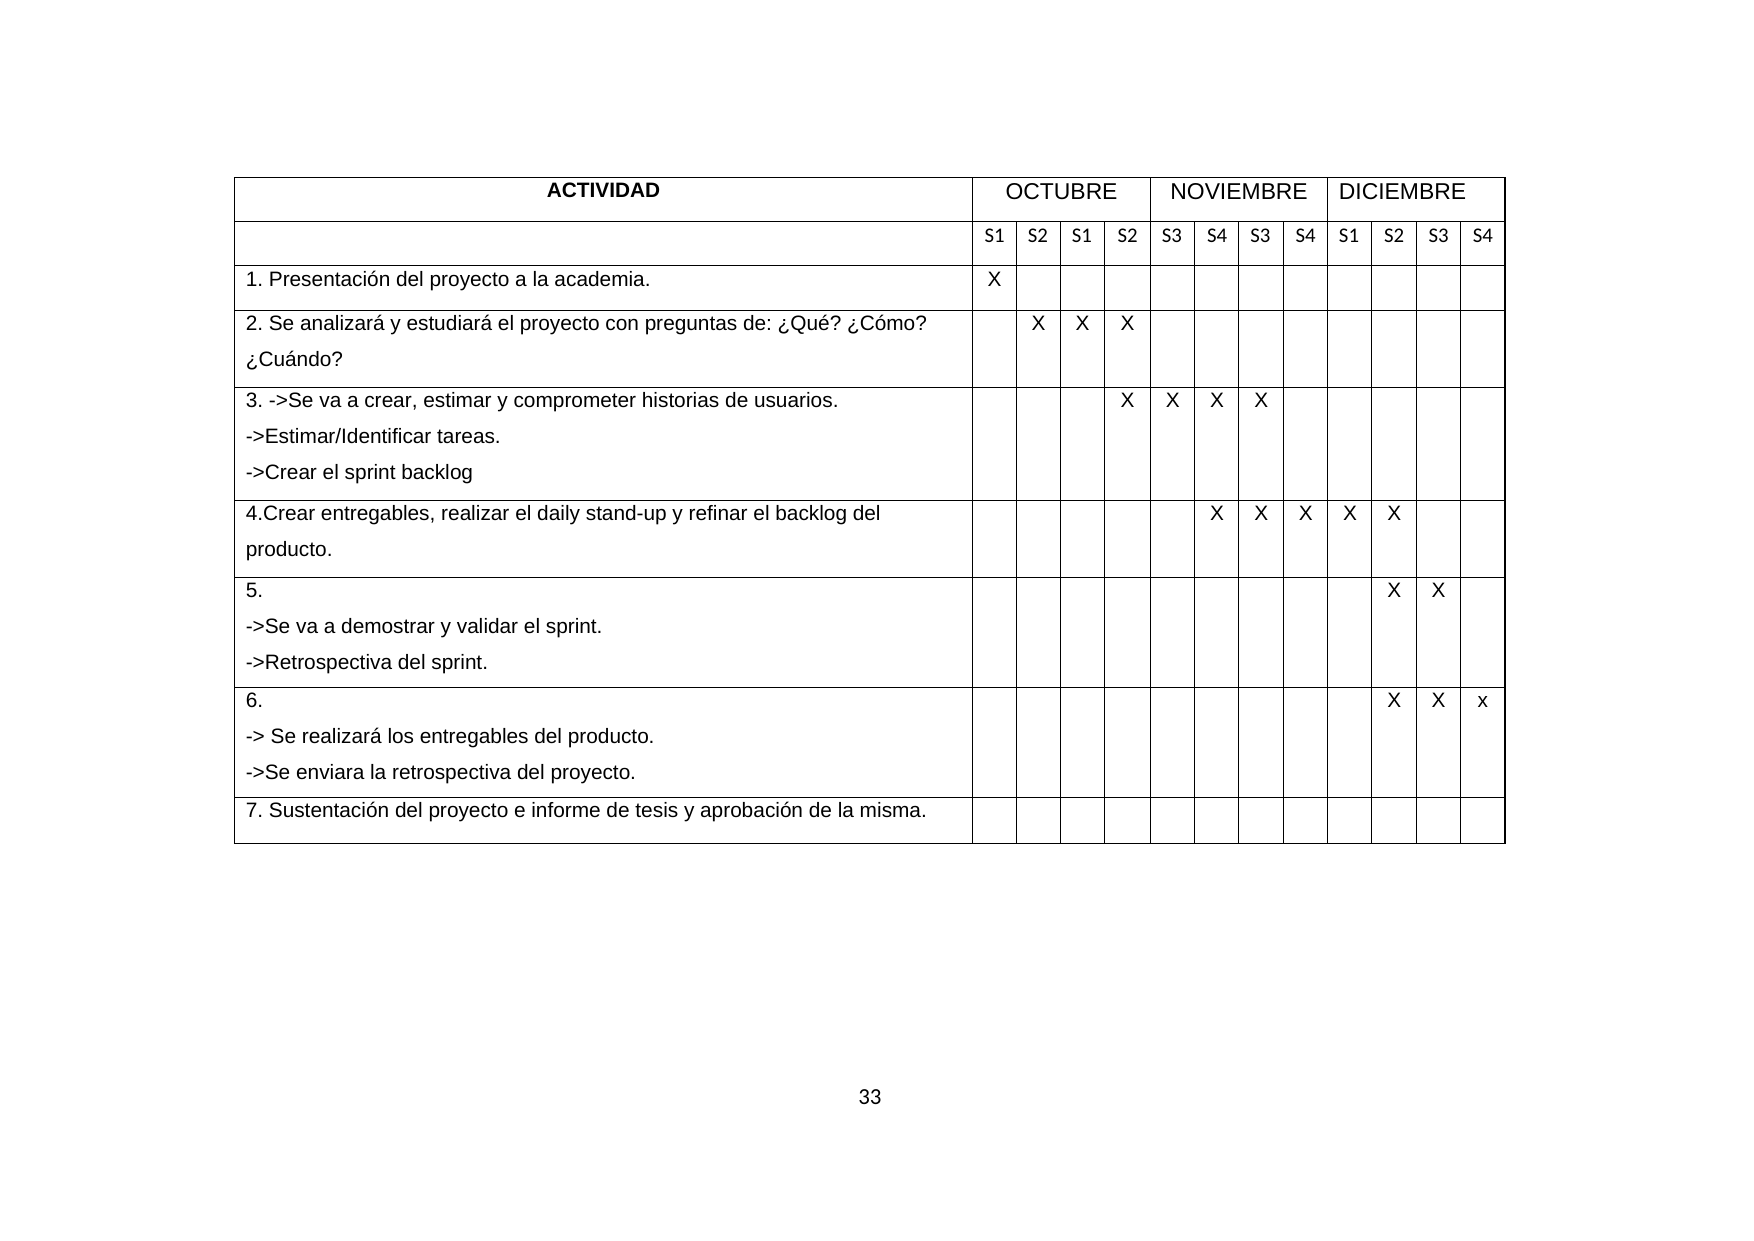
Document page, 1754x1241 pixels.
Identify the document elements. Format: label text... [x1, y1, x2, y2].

table_cell [973, 688, 1016, 797]
table_cell [1151, 266, 1194, 309]
table_cell [1195, 688, 1238, 797]
table_cell [1328, 266, 1371, 309]
table_cell [1061, 266, 1104, 309]
table_cell [1017, 798, 1060, 842]
table_cell X [1061, 311, 1104, 387]
table_cell x [1461, 688, 1504, 797]
table_cell X [1239, 501, 1283, 577]
table_cell X [1151, 388, 1194, 500]
table_cell [1239, 578, 1283, 687]
table_cell [1105, 798, 1150, 842]
table_cell X [1195, 501, 1238, 577]
table_cell X [1372, 688, 1416, 797]
table_cell X [1017, 311, 1060, 387]
table_cell [1017, 688, 1060, 797]
table_cell S1 [1328, 222, 1371, 265]
table_cell [1328, 688, 1371, 797]
table_cell S4 [1195, 222, 1238, 265]
table_cell [1284, 688, 1327, 797]
table_cell [1239, 688, 1283, 797]
table_cell 6. -> Se realizará los entregables del producto. ->Se enviara la retrospectiva del proyecto. [235, 688, 972, 797]
table_cell [1284, 798, 1327, 842]
table_cell [1105, 688, 1150, 797]
table_cell [1417, 798, 1460, 842]
table_cell S1 [1061, 222, 1104, 265]
table_header ACTIVIDAD [235, 178, 972, 221]
table_cell [1461, 501, 1504, 577]
table_cell [1061, 578, 1104, 687]
table_cell [1017, 388, 1060, 500]
table_cell [1328, 311, 1371, 387]
table_cell 1. Presentación del proyecto a la academia. [235, 266, 972, 309]
table_cell [1284, 388, 1327, 500]
table_cell [235, 222, 972, 265]
table_cell X [973, 266, 1016, 309]
table_cell [973, 578, 1016, 687]
table_cell [973, 311, 1016, 387]
table_cell 3. ->Se va a crear, estimar y comprometer historias de usuarios. ->Estimar/Identificar tareas. ->Crear el sprint backlog [235, 388, 972, 500]
table_cell [1461, 388, 1504, 500]
table_cell S3 [1417, 222, 1460, 265]
table_cell X [1372, 578, 1416, 687]
table_header NOVIEMBRE [1151, 178, 1327, 221]
table_cell S4 [1284, 222, 1327, 265]
table_cell X [1417, 578, 1460, 687]
table_cell S4 [1461, 222, 1504, 265]
table_cell [1372, 311, 1416, 387]
table_cell [1417, 388, 1460, 500]
table_cell [1151, 578, 1194, 687]
table_cell [1061, 388, 1104, 500]
table_cell [1417, 266, 1460, 309]
table_cell S2 [1372, 222, 1416, 265]
table_header OCTUBRE [973, 178, 1150, 221]
table_cell [1195, 578, 1238, 687]
table_cell [1017, 501, 1060, 577]
table_cell X [1105, 311, 1150, 387]
table_cell [1151, 798, 1194, 842]
table_cell [1239, 266, 1283, 309]
table_cell 4.Crear entregables, realizar el daily stand-up y refinar el backlog del producto. [235, 501, 972, 577]
table_cell X [1195, 388, 1238, 500]
table_cell 5. ->Se va a demostrar y validar el sprint. ->Retrospectiva del sprint. [235, 578, 972, 687]
table_cell [1461, 311, 1504, 387]
table_cell [1105, 266, 1150, 309]
table_cell X [1328, 501, 1371, 577]
table_cell [1284, 311, 1327, 387]
table_cell 7. Sustentación del proyecto e informe de tesis y aprobación de la misma. [235, 798, 972, 842]
table_cell [1061, 798, 1104, 842]
table_cell S1 [973, 222, 1016, 265]
table_cell X [1284, 501, 1327, 577]
table_cell [1151, 501, 1194, 577]
table_cell [1461, 266, 1504, 309]
table_cell [1284, 266, 1327, 309]
table_cell [1239, 311, 1283, 387]
table_cell [1061, 501, 1104, 577]
table_cell [1017, 578, 1060, 687]
table_cell [1284, 578, 1327, 687]
table_cell X [1372, 501, 1416, 577]
table_cell [1195, 311, 1238, 387]
table_cell [1328, 388, 1371, 500]
table_cell S2 [1017, 222, 1060, 265]
table_cell X [1239, 388, 1283, 500]
table_cell X [1417, 688, 1460, 797]
table_cell [973, 501, 1016, 577]
table_cell [1105, 578, 1150, 687]
table_cell 2. Se analizará y estudiará el proyecto con preguntas de: ¿Qué? ¿Cómo? ¿Cuándo? [235, 311, 972, 387]
table_cell X [1105, 388, 1150, 500]
table_cell [1195, 798, 1238, 842]
table_cell [1328, 578, 1371, 687]
table_cell S3 [1151, 222, 1194, 265]
table_cell [1061, 688, 1104, 797]
table_cell [1195, 266, 1238, 309]
table_cell [1372, 388, 1416, 500]
table_cell [1239, 798, 1283, 842]
table_cell [1461, 798, 1504, 842]
table_cell [973, 798, 1016, 842]
table_cell [1417, 311, 1460, 387]
table_cell [1417, 501, 1460, 577]
table_cell S2 [1105, 222, 1150, 265]
table_cell [973, 388, 1016, 500]
table_cell [1328, 798, 1371, 842]
table_cell S3 [1239, 222, 1283, 265]
table_cell [1372, 266, 1416, 309]
table_cell [1017, 266, 1060, 309]
table_cell [1105, 501, 1150, 577]
table_cell [1461, 578, 1504, 687]
table_cell [1151, 311, 1194, 387]
table_header DICIEMBRE [1328, 178, 1504, 221]
table_cell [1151, 688, 1194, 797]
table_cell [1372, 798, 1416, 842]
